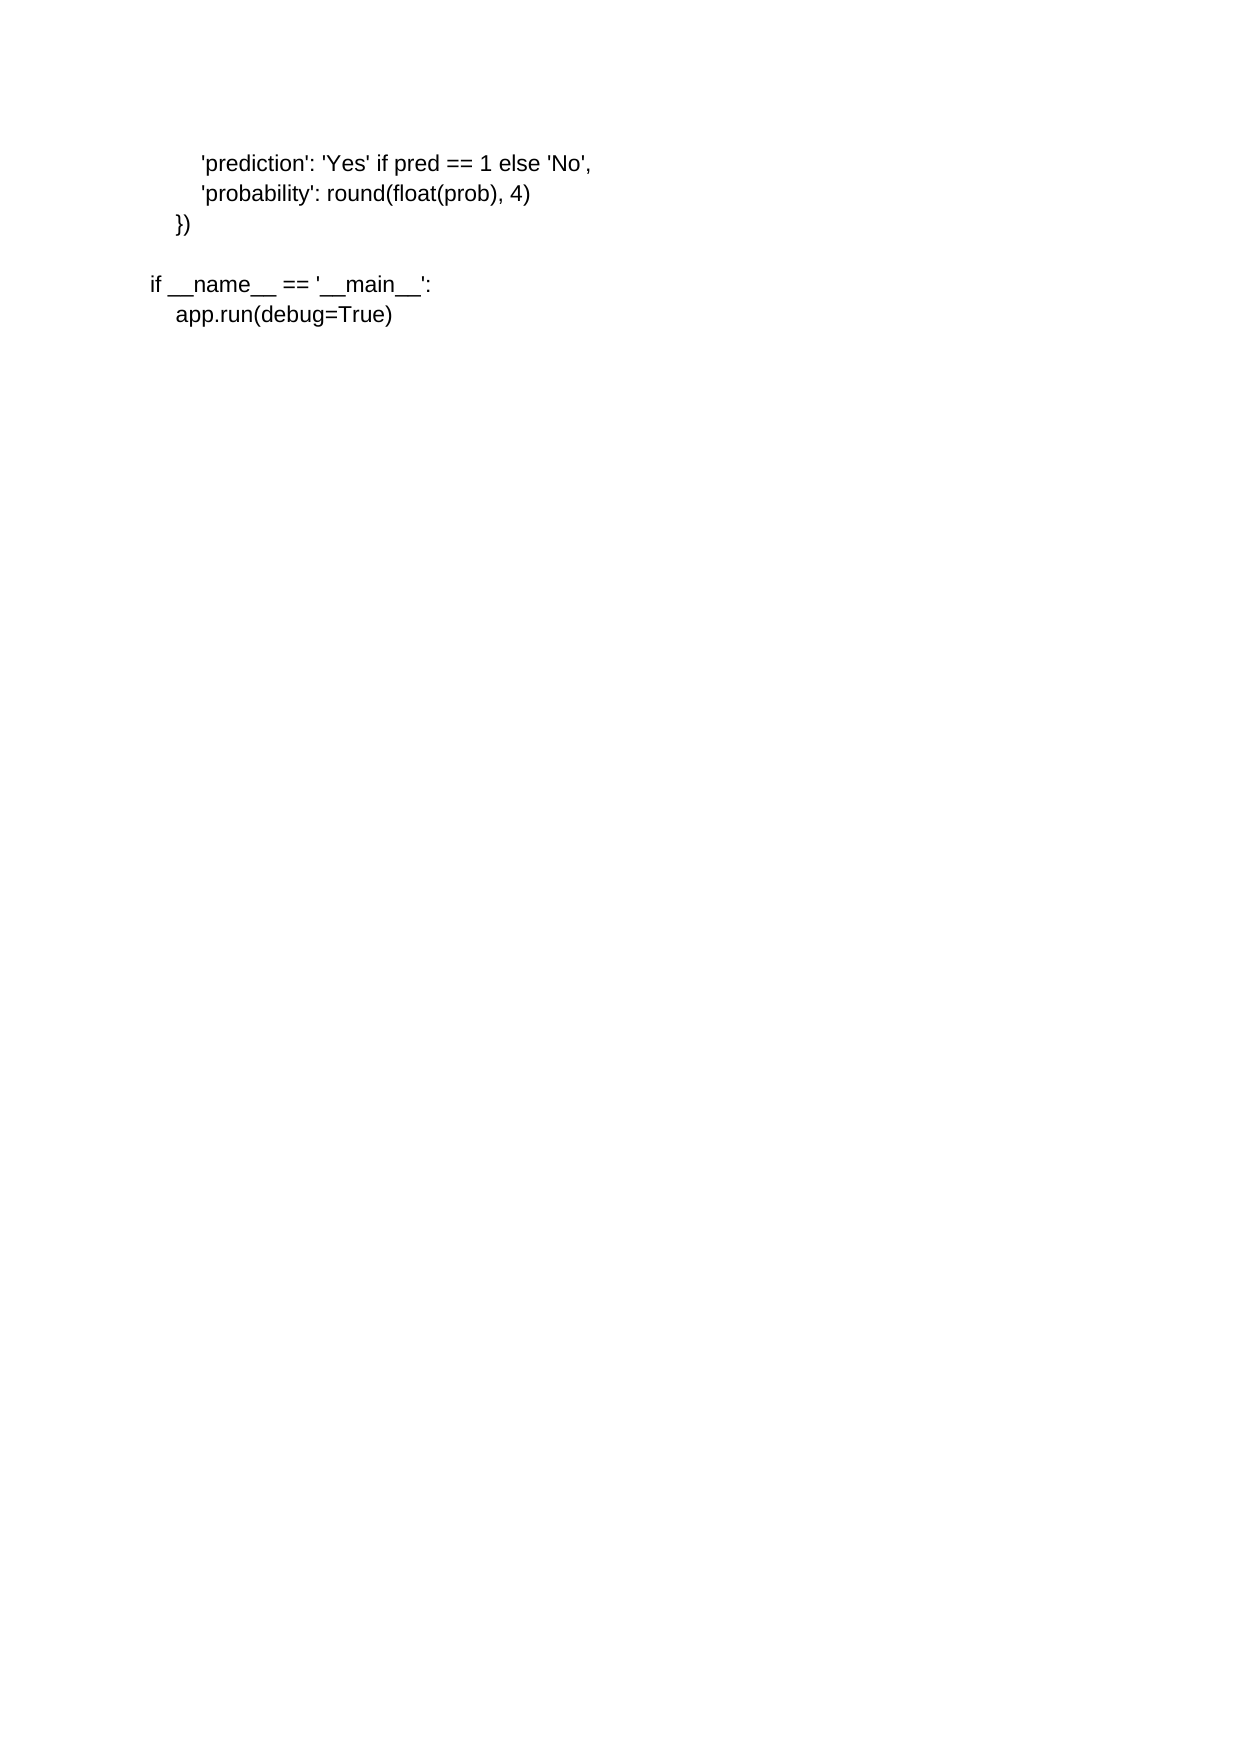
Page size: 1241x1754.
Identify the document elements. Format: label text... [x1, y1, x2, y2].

text 'prediction': 'Yes' if pred == 1 else 'No', [150, 150, 1090, 176]
text 'probability': round(float(prob), 4) [150, 180, 1090, 207]
text }) [150, 210, 1090, 237]
text app.run(debug=True) [150, 301, 1090, 327]
text if __name__ == '__main__': [150, 271, 1090, 297]
